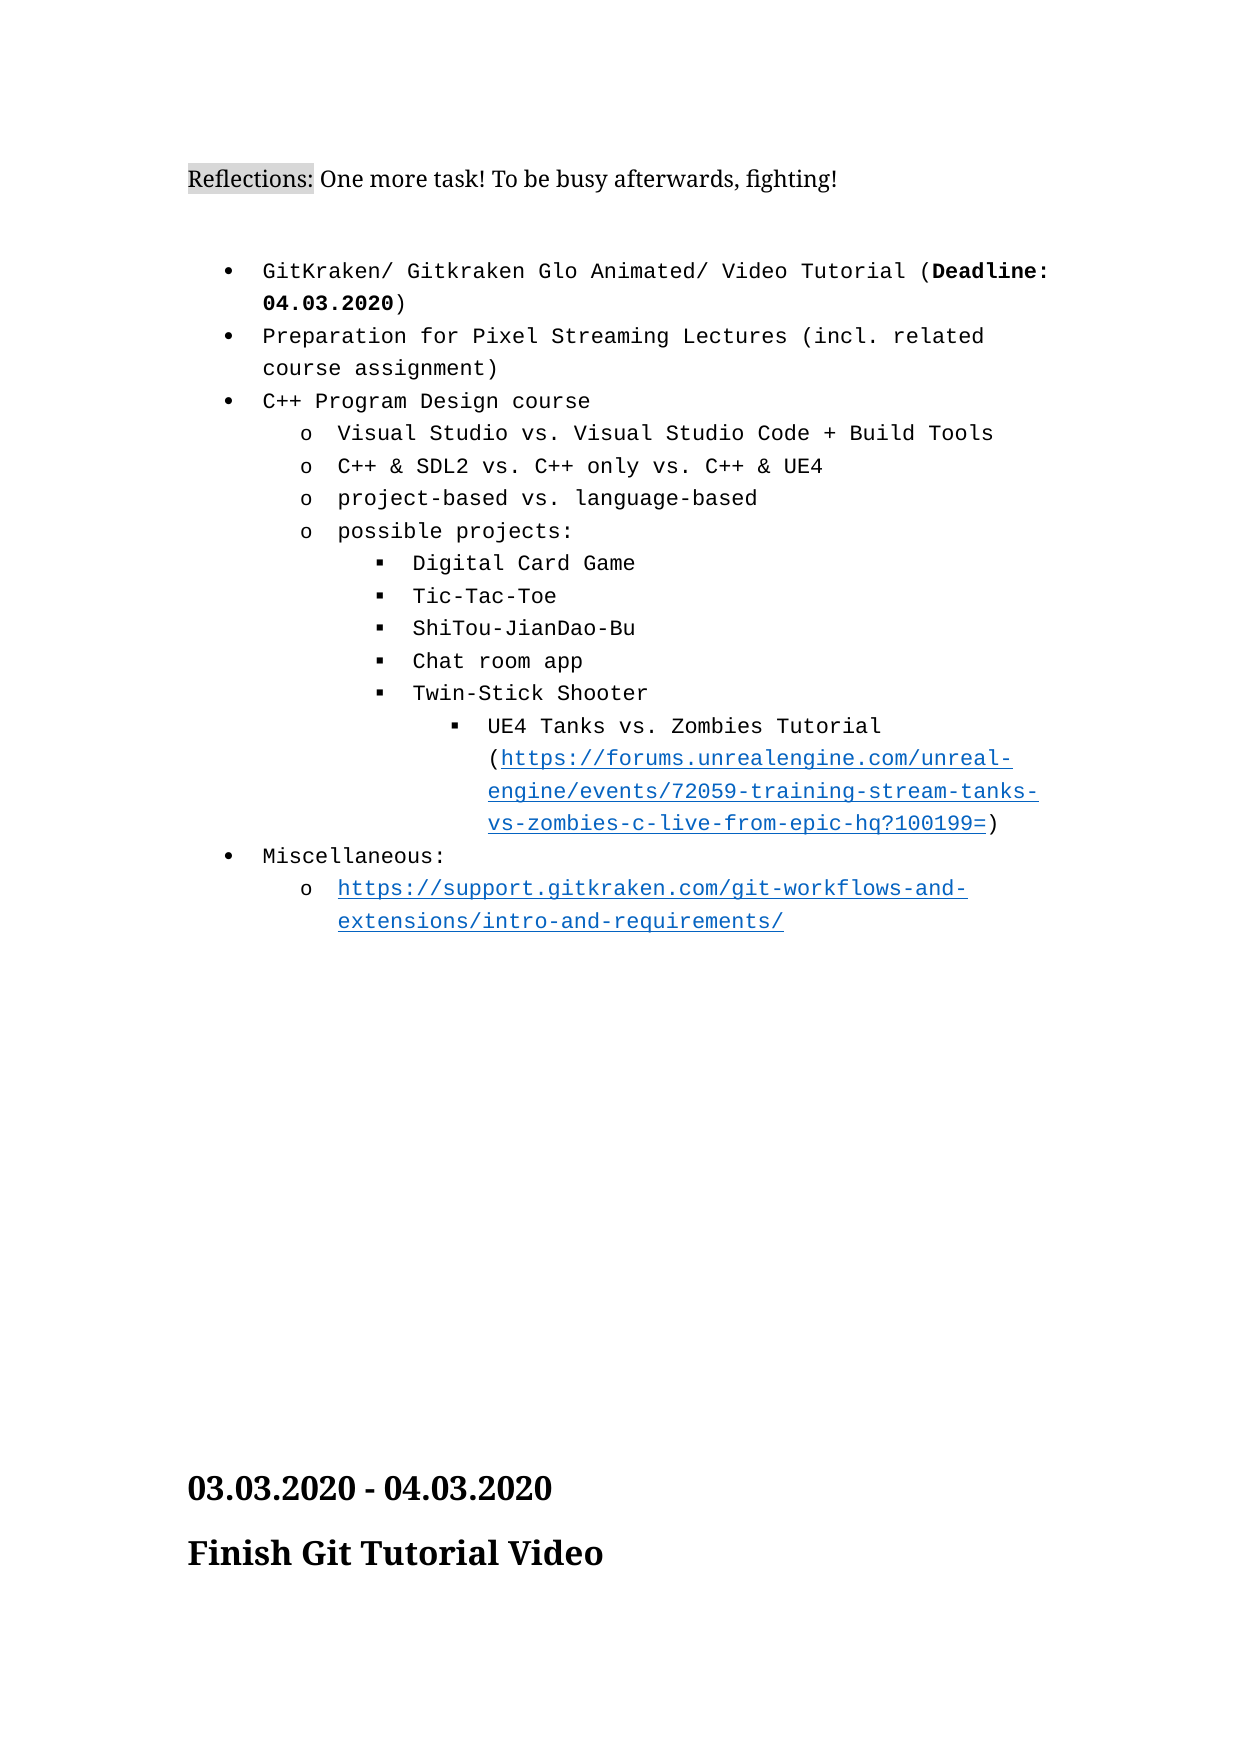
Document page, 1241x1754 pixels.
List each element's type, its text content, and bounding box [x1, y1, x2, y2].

list Preparation for Pixel Streaming Lectures (incl. related course assignment) [225, 321, 1053, 386]
list Twin-Stick Shooter [375, 679, 1053, 711]
list C++ & SDL2 vs. C++ only vs. C++ & UE4 [300, 451, 1053, 484]
list project-based vs. language-based [300, 484, 1053, 516]
list Digital Card Game [375, 549, 1053, 581]
text 03.03.2020 - 04.03.2020 [187, 1455, 1053, 1520]
list UE4 Tanks vs. Zombies Tutorial (https://forums.unrealengine.com/unreal-engine/events/72059-training-stream-tanks-vs-zombies-c-live-from-epic-hq?100199=) [450, 711, 1053, 841]
list Miscellaneous: [225, 841, 1053, 874]
list C++ Program Design course [225, 386, 1053, 419]
list Visual Studio vs. Visual Studio Code + Build Tools [300, 419, 1053, 451]
text Reflections: One more task! To be busy afterwards, fighting! [187, 162, 1053, 194]
list Tic-Tac-Toe [375, 581, 1053, 614]
list possible projects: [300, 516, 1053, 549]
text Finish Git Tutorial Video [187, 1520, 1053, 1585]
list ShiTou-JianDao-Bu [375, 614, 1053, 646]
list https://support.gitkraken.com/git-workflows-and-extensions/intro-and-requirements/ [300, 874, 1053, 939]
list Chat room app [375, 646, 1053, 679]
list GitKraken/ Gitkraken Glo Animated/ Video Tutorial (Deadline: 04.03.2020) [225, 256, 1053, 321]
